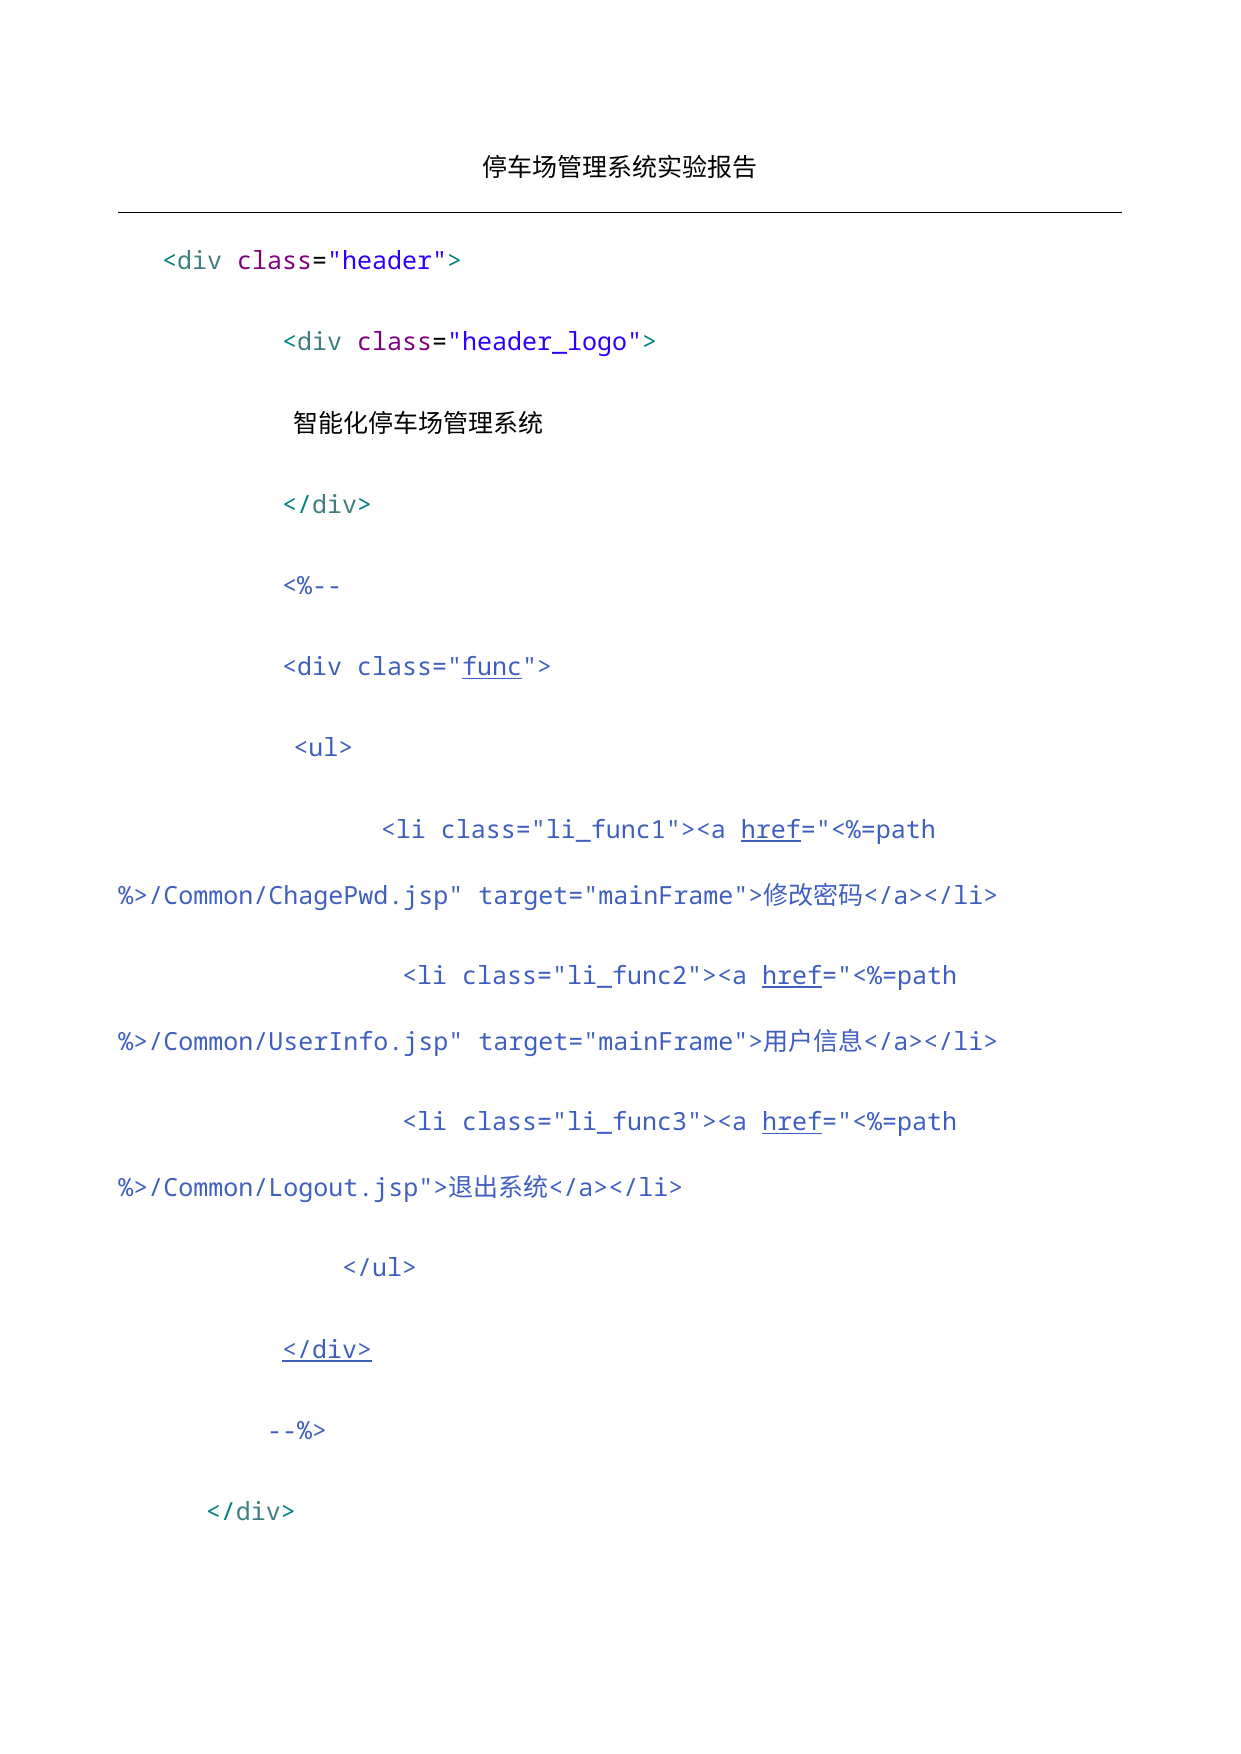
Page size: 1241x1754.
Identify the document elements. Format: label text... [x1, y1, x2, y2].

text 智能化停车场管理系统 [118, 389, 1122, 454]
text <li class="li_func2"><a href="<%=path %>/Common/UserInfo.jsp" target="mainFrame">用户信息</a></li> [118, 942, 1122, 1072]
text </div> [118, 1478, 1122, 1543]
text </div> [118, 1316, 1122, 1381]
text <li class="li_func1"><a href="<%=path %>/Common/ChagePwd.jsp" target="mainFrame">修改密码</a></li> [118, 796, 1122, 926]
text --%> [118, 1397, 1122, 1462]
text <div class="header_logo"> [118, 308, 1122, 373]
text <li class="li_func3"><a href="<%=path %>/Common/Logout.jsp">退出系统</a></li> [118, 1088, 1122, 1218]
text <div class="header"> [118, 227, 1122, 292]
text <%-- [118, 552, 1122, 617]
text </div> [118, 471, 1122, 536]
text <ul> [118, 714, 1122, 779]
text </ul> [118, 1234, 1122, 1299]
text <div class="func"> [118, 633, 1122, 698]
